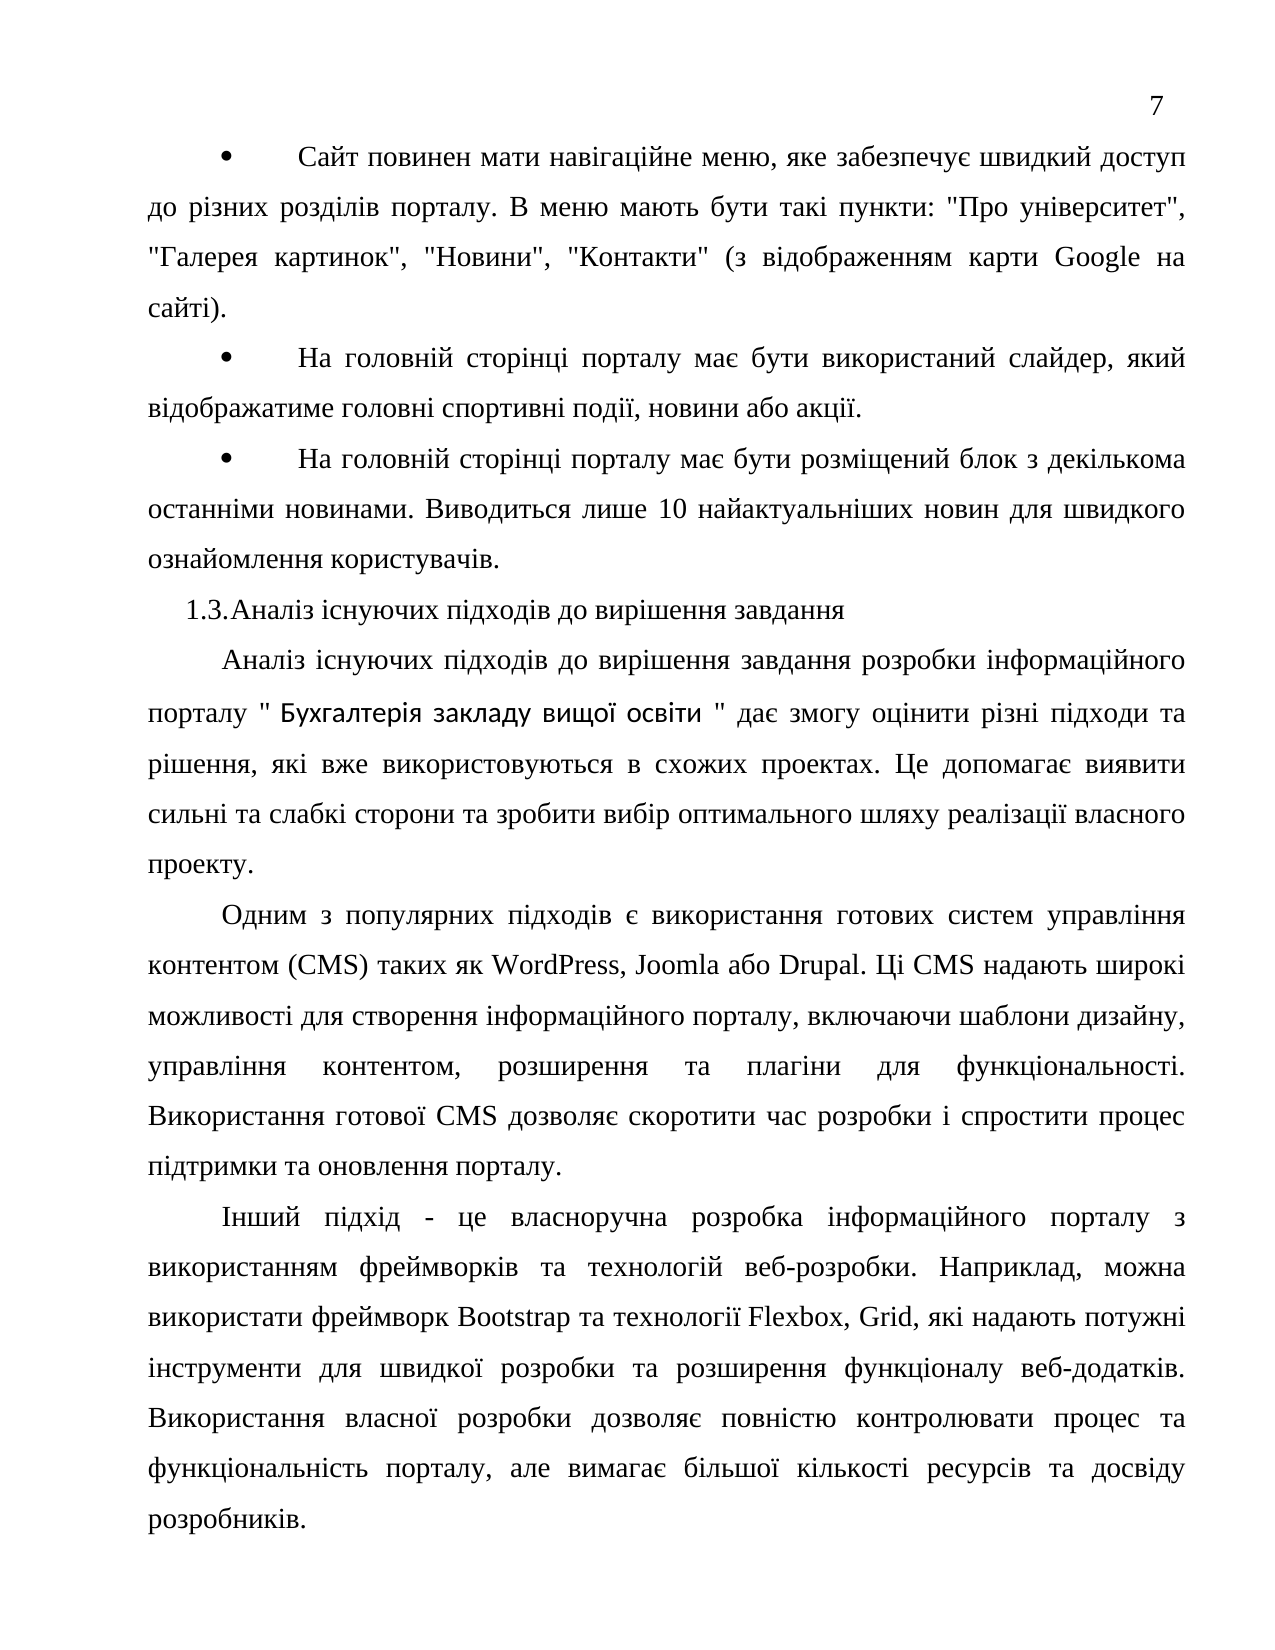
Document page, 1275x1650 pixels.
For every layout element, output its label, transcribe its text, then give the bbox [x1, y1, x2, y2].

list На головній сторінці порталу має бути розміщений блок з декількома останніми новинами. Виводиться лише 10 найактуальніших новин для швидкого ознайомлення користувачів. [148, 441, 1186, 575]
list Сайт повинен мати навігаційне меню, яке забезпечує швидкий доступ до різних розділів порталу. В меню мають бути такі пункти: "Про університет", "Галерея картинок", "Новини", "Контакти" (з відображенням карти Google на сайті). [148, 139, 1186, 323]
list На головній сторінці порталу має бути використаний слайдер, який відображатиме головні спортивні події, новини або акції. [148, 340, 1186, 424]
list Аналіз існуючих підходів до вирішення завдання [185, 592, 1186, 626]
text Одним з популярних підходів є використання готових систем управління контентом (CMS) таких як WordPress, Joomla або Drupal. Ці CMS надають широкі можливості для створення інформаційного порталу, включаючи шаблони дизайну, управління контентом, розширення та плагіни для функціональності. Використання готової CMS дозволяє скоротити час розробки і спростити процес підтримки та оновлення порталу. [148, 897, 1186, 1182]
text Інший підхід - це власноручна розробка інформаційного порталу з використанням фреймворків та технологій веб-розробки. Наприклад, можна використати фреймворк Bootstrap та технології Flexbox, Grid, які надають потужні інструменти для швидкої розробки та розширення функціоналу веб-додатків. Використання власної розробки дозволяє повністю контролювати процес та функціональність порталу, але вимагає більшої кількості ресурсів та досвіду розробників. [148, 1199, 1186, 1534]
text Аналіз існуючих підходів до вирішення завдання розробки інформаційного порталу " Бухгалтерія закладу вищої освіти " дає змогу оцінити різні підходи та рішення, які вже використовуються в схожих проектах. Це допомагає виявити сильні та слабкі сторони та зробити вибір оптимального шляху реалізації власного проекту. [148, 642, 1186, 880]
